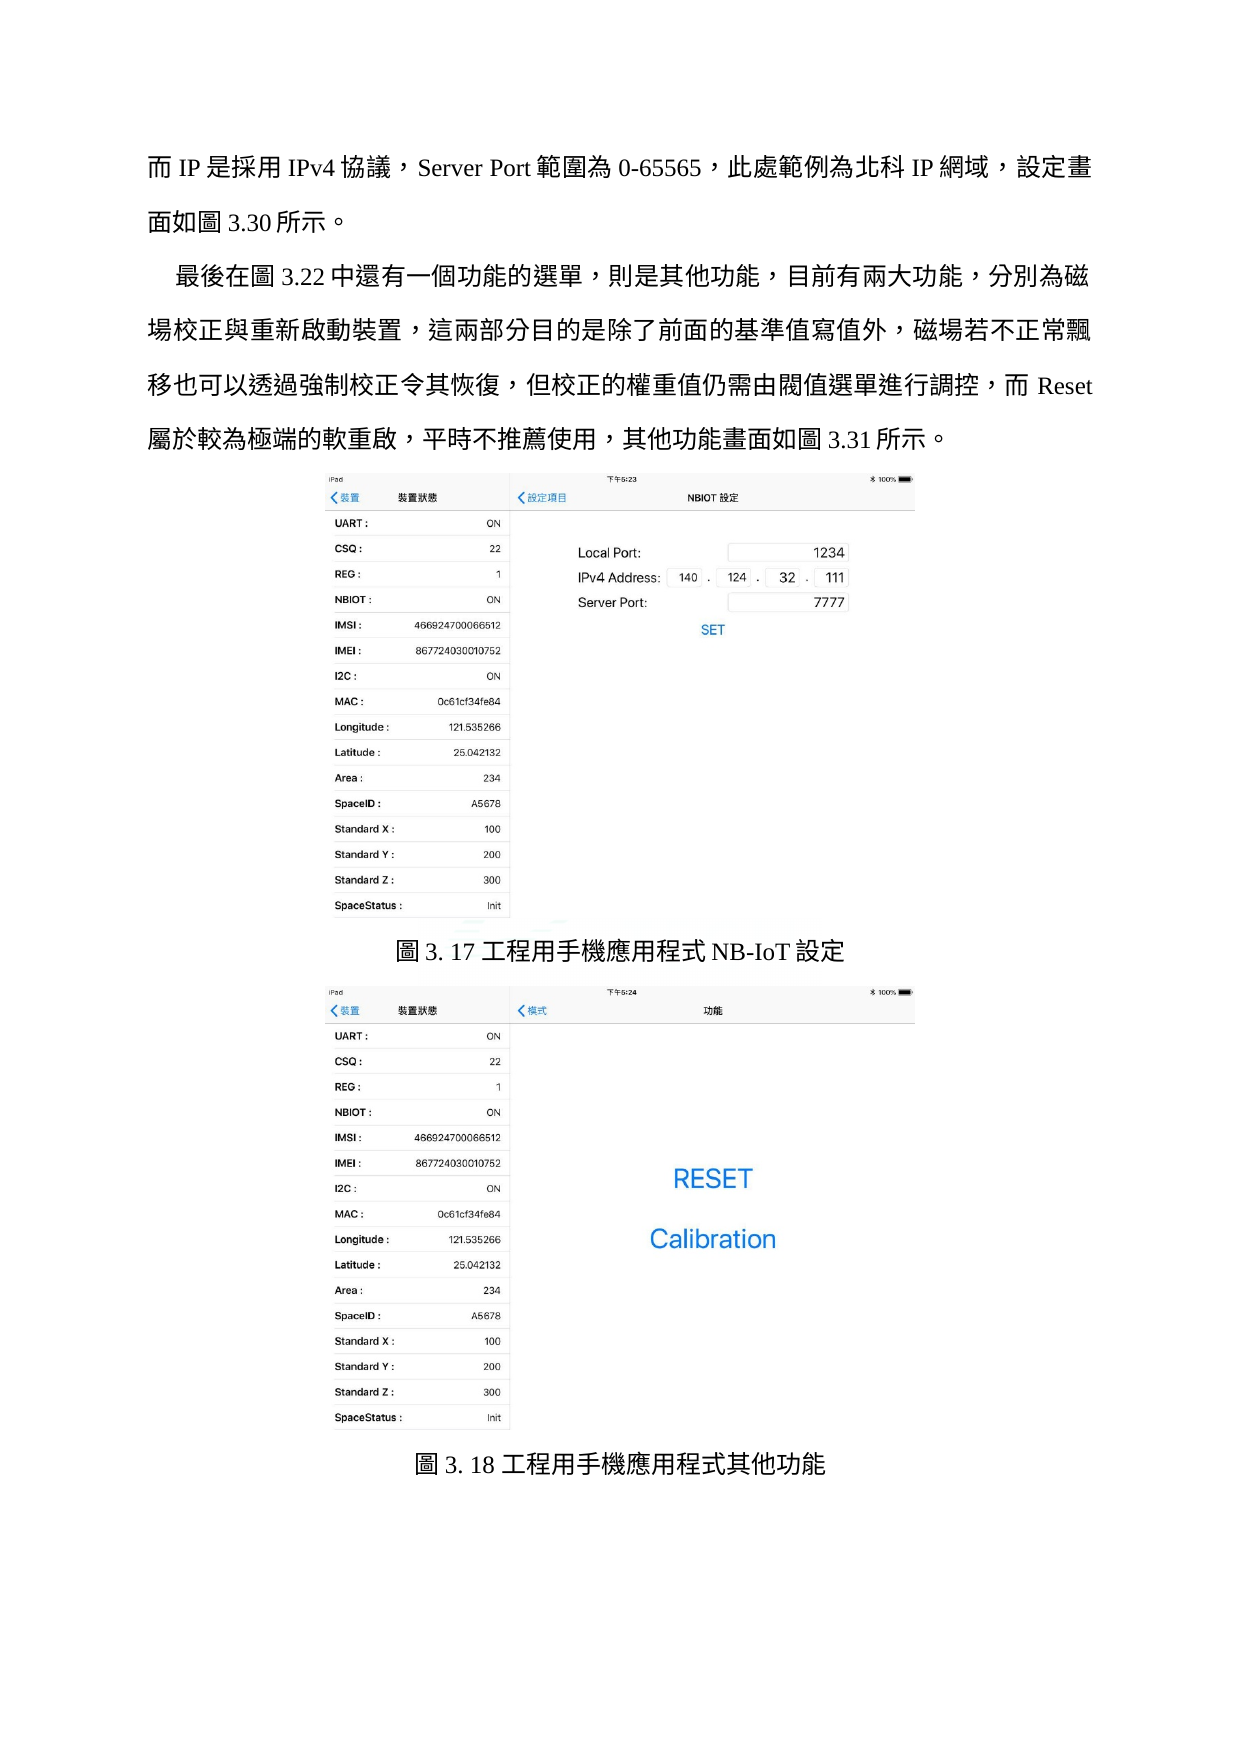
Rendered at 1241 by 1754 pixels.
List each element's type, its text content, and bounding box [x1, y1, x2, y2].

picture [325, 473, 915, 918]
picture [325, 986, 915, 1430]
text 最後在圖3.22中還有一個功能的選單，則是其他功能，目前有兩大功能，分別為磁場校正與重新啟動裝置，這兩部分目的是除了前面的基準值寫值外，磁場若不正常飄移也可以透過強制校正令其恢復，但校正的權重值仍需由閥值選單進行調控，而Reset屬於較為極端的軟重啟，平時不推薦使用，其他功能畫面如圖3.31所示。 [148, 256, 1092, 456]
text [148, 148, 1092, 238]
